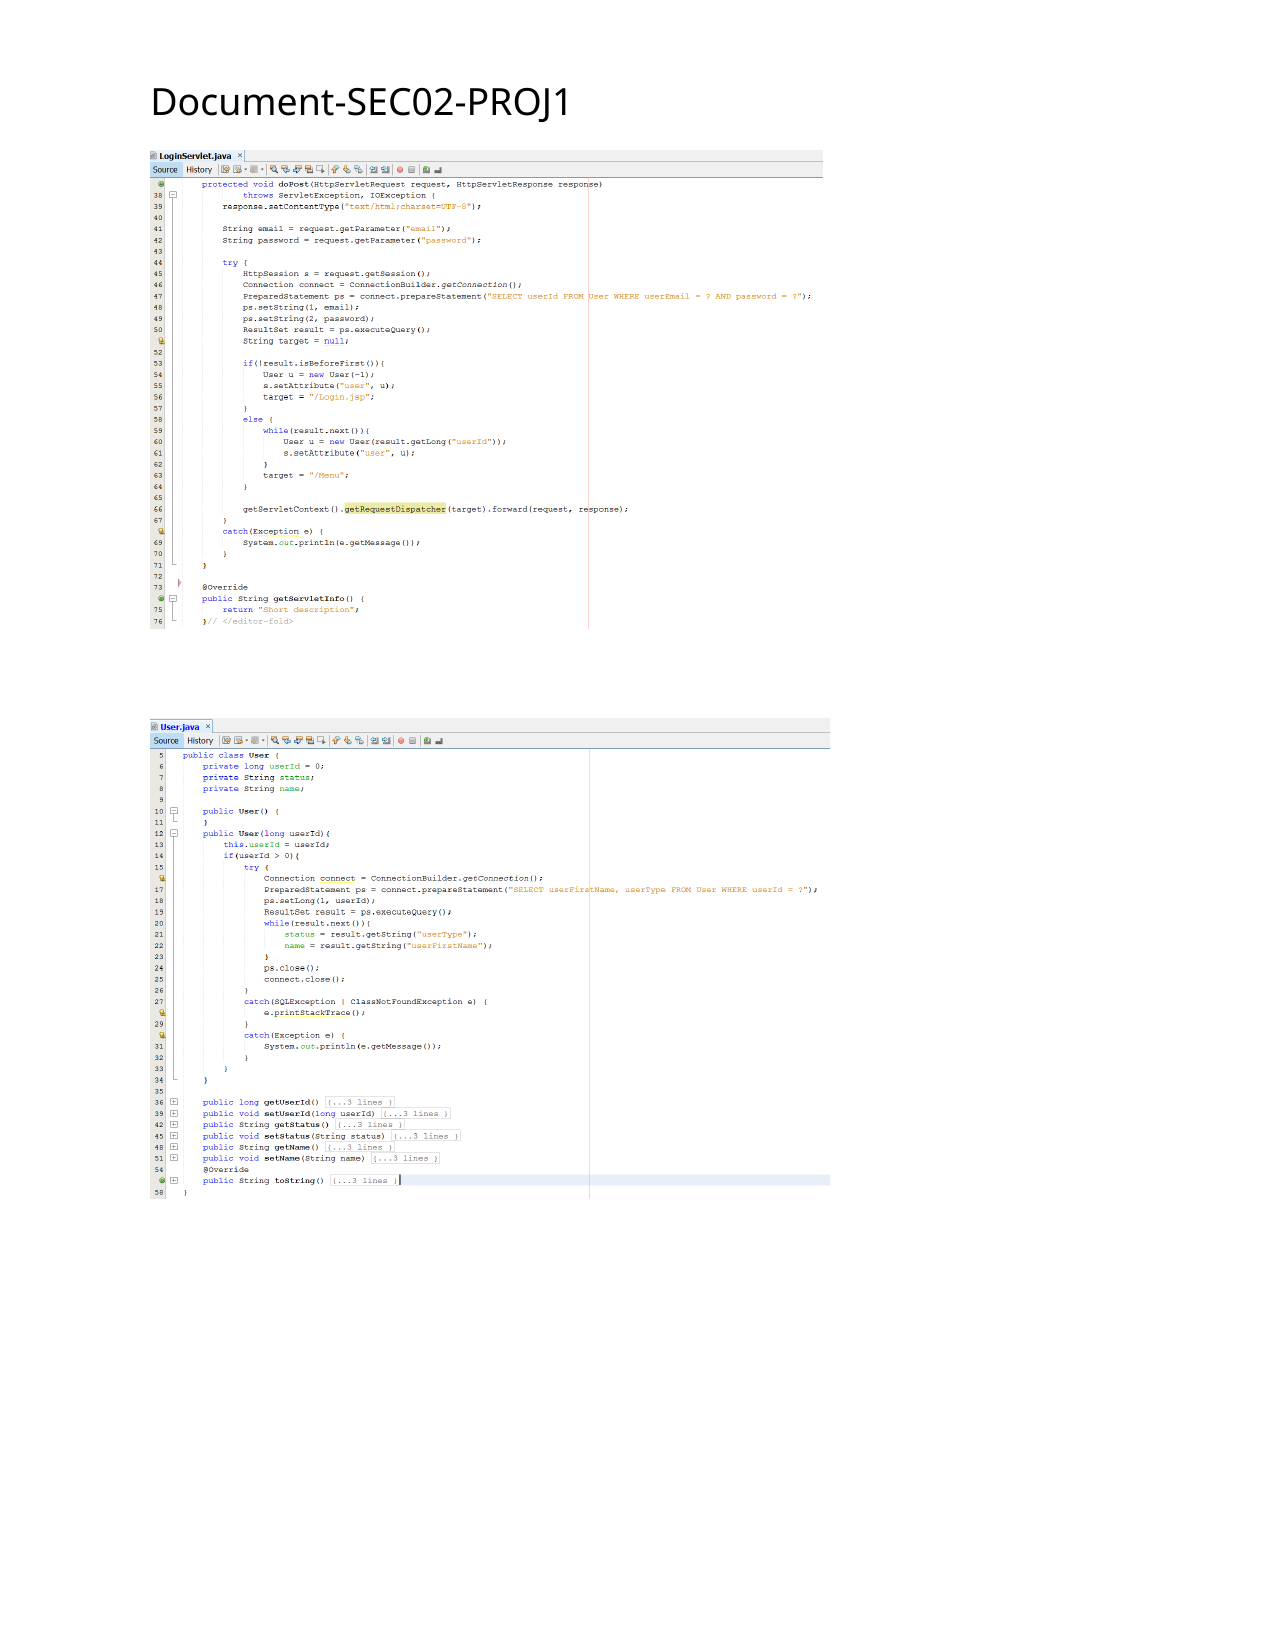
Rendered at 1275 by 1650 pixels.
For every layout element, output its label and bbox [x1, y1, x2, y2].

picture [150, 150, 823, 629]
picture [150, 718, 831, 1199]
